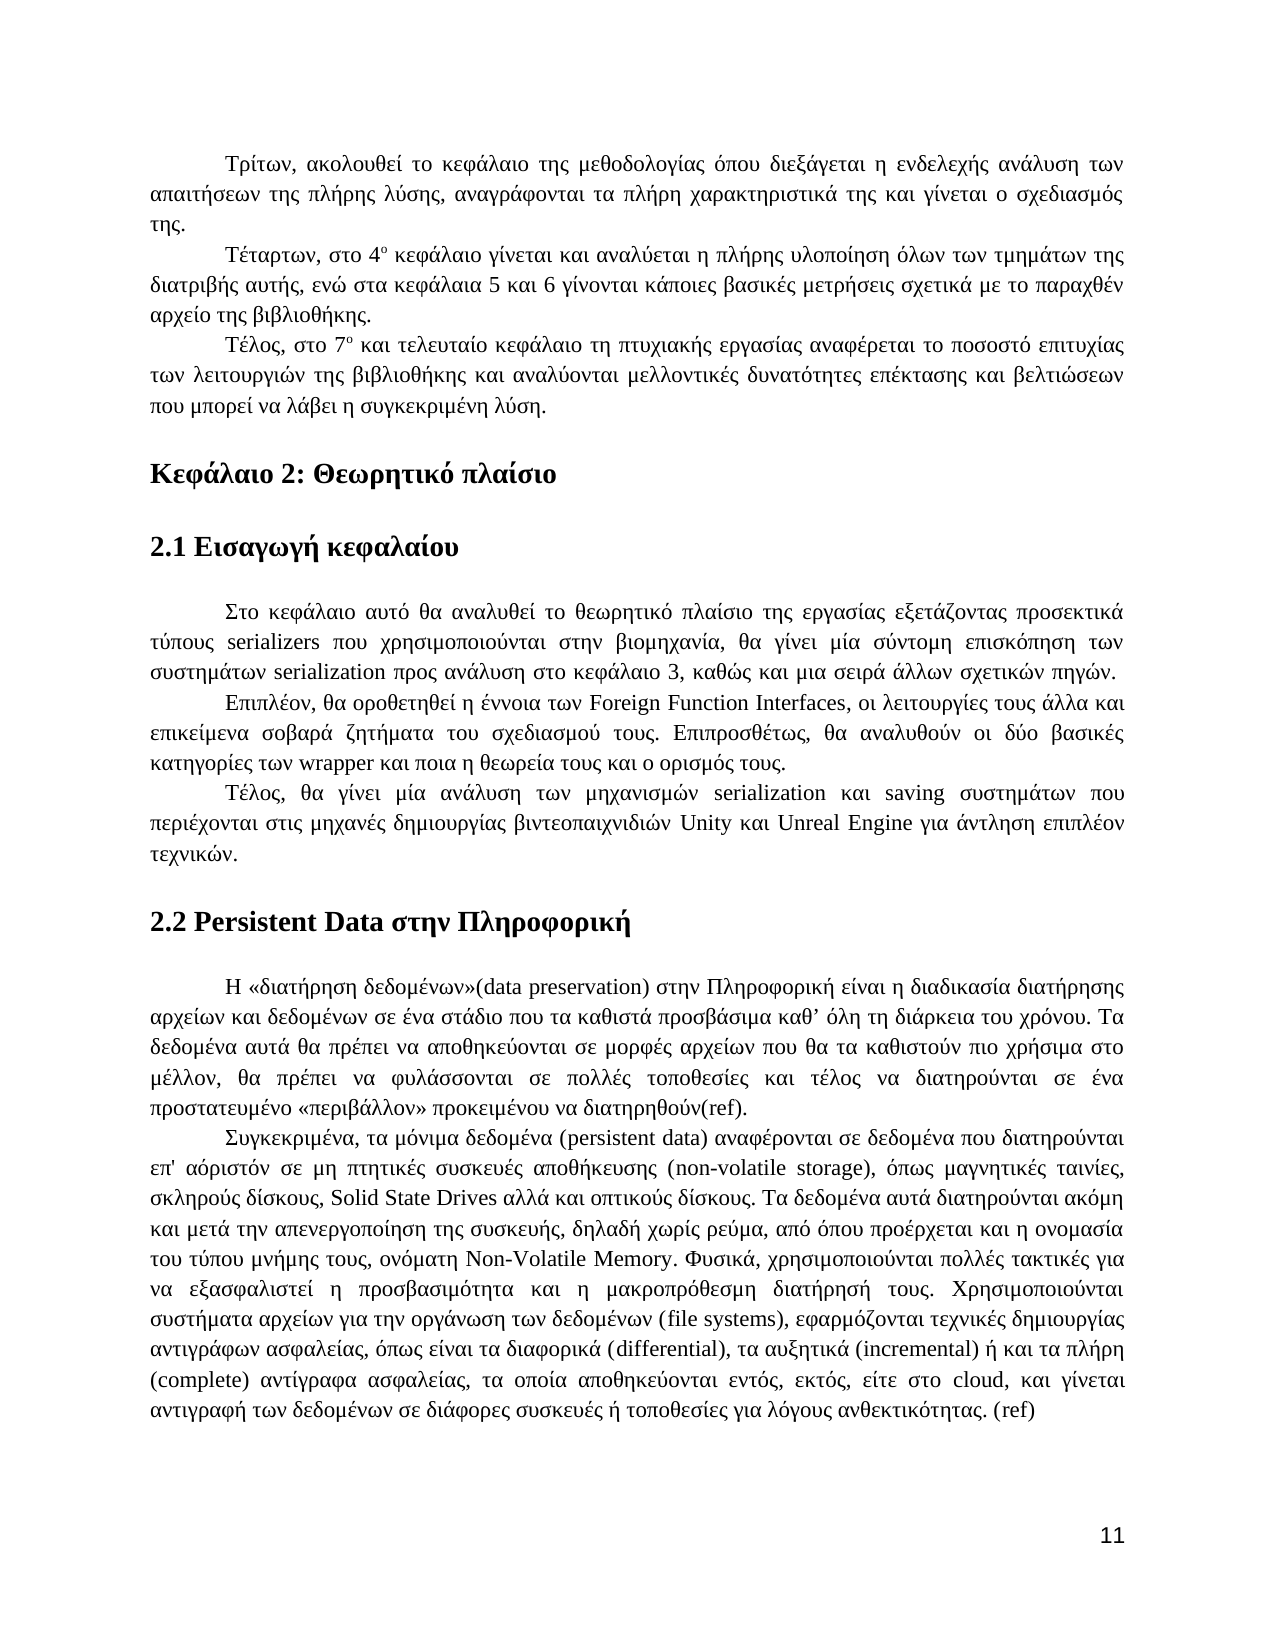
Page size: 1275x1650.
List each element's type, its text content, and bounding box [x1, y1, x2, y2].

subtitle 2.1 Εισαγωγή κεφαλαίου [150, 529, 1125, 563]
subtitle Κεφάλαιο 2: Θεωρητικό πλαίσιο [150, 456, 1125, 490]
text Τέταρτων, στο 4ο κεφάλαιο γίνεται και αναλύεται η πλήρης υλοποίηση όλων των τμημάτων της διατριβής αυτής, ενώ στα κεφάλαια 5 και 6 γίνονται κάποιες βασικές μετρήσεις σχετικά με το παραχθέν αρχείο της βιβλιοθήκης. [150, 241, 1125, 327]
text Τέλος, στο 7ο και τελευταίο κεφάλαιο τη πτυχιακής εργασίας αναφέρεται το ποσοστό επιτυχίας των λειτουργιών της βιβλιοθήκης και αναλύονται μελλοντικές δυνατότητες επέκτασης και βελτιώσεων που μπορεί να λάβει η συγκεκριμένη λύση. [150, 331, 1125, 418]
text Συγκεκριμένα, τα μόνιμα δεδομένα (persistent data) αναφέρονται σε δεδομένα που διατηρούνται επ' αόριστόν σε μη πτητικές συσκευές αποθήκευσης (non-volatile storage), όπως μαγνητικές ταινίες, σκληρούς δίσκους, Solid State Drives αλλά και οπτικούς δίσκους. Τα δεδομένα αυτά διατηρούνται ακόμη και μετά την απενεργοποίηση της συσκευής, δηλαδή χωρίς ρεύμα, από όπου προέρχεται και η ονομασία του τύπου μνήμης τους, ονόματη Non-Volatile Memory. Φυσικά, χρησιμοποιούνται πολλές τακτικές για να εξασφαλιστεί η προσβασιμότητα και η μακροπρόθεσμη διατήρησή τους. Χρησιμοποιούνται συστήματα αρχείων για την οργάνωση των δεδομένων (file systems), εφαρμόζονται τεχνικές δημιουργίας αντιγράφων ασφαλείας, όπως είναι τα διαφορικά (differential), τα αυξητικά (incremental) ή και τα πλήρη (complete) αντίγραφα ασφαλείας, τα οποία αποθηκεύονται εντός, εκτός, είτε στο cloud, και γίνεται αντιγραφή των δεδομένων σε διάφορες συσκευές ή τοποθεσίες για λόγους ανθεκτικότητας. (ref) [150, 1124, 1125, 1422]
subtitle 2.2 Persistent Data στην Πληροφορική [150, 904, 1125, 938]
text Η «διατήρηση δεδομένων»(data preservation) στην Πληροφορική είναι η διαδικασία διατήρησης αρχείων και δεδομένων σε ένα στάδιο που τα καθιστά προσβάσιμα καθ’ όλη τη διάρκεια του χρόνου. Τα δεδομένα αυτά θα πρέπει να αποθηκεύονται σε μορφές αρχείων που θα τα καθιστούν πιο χρήσιμα στο μέλλον, θα πρέπει να φυλάσσονται σε πολλές τοποθεσίες και τέλος να διατηρούνται σε ένα προστατευμένο «περιβάλλον» προκειμένου να διατηρηθούν(ref). [150, 973, 1125, 1120]
text Στο κεφάλαιο αυτό θα αναλυθεί το θεωρητικό πλαίσιο της εργασίας εξετάζοντας προσεκτικά τύπους serializers που χρησιμοποιούνται στην βιομηχανία, θα γίνει μία σύντομη επισκόπηση των συστημάτων serialization προς ανάλυση στο κεφάλαιο 3, καθώς και μια σειρά άλλων σχετικών πηγών. Επιπλέον, θα οροθετηθεί η έννοια των Foreign Function Interfaces, οι λειτουργίες τους άλλα και επικείμενα σοβαρά ζητήματα του σχεδιασμού τους. Επιπροσθέτως, θα αναλυθούν οι δύο βασικές κατηγορίες των wrapper και ποια η θεωρεία τους και ο ορισμός τους. [150, 598, 1125, 775]
text Τέλος, θα γίνει μία ανάλυση των μηχανισμών serialization και saving συστημάτων που περιέχονται στις μηχανές δημιουργίας βιντεοπαιχνιδιών Unity και Unreal Engine για άντληση επιπλέον τεχνικών. [150, 779, 1125, 866]
text Τρίτων, ακολουθεί το κεφάλαιο της μεθοδολογίας όπου διεξάγεται η ενδελεχής ανάλυση των απαιτήσεων της πλήρης λύσης, αναγράφονται τα πλήρη χαρακτηριστικά της και γίνεται ο σχεδιασμός της. [150, 150, 1125, 237]
